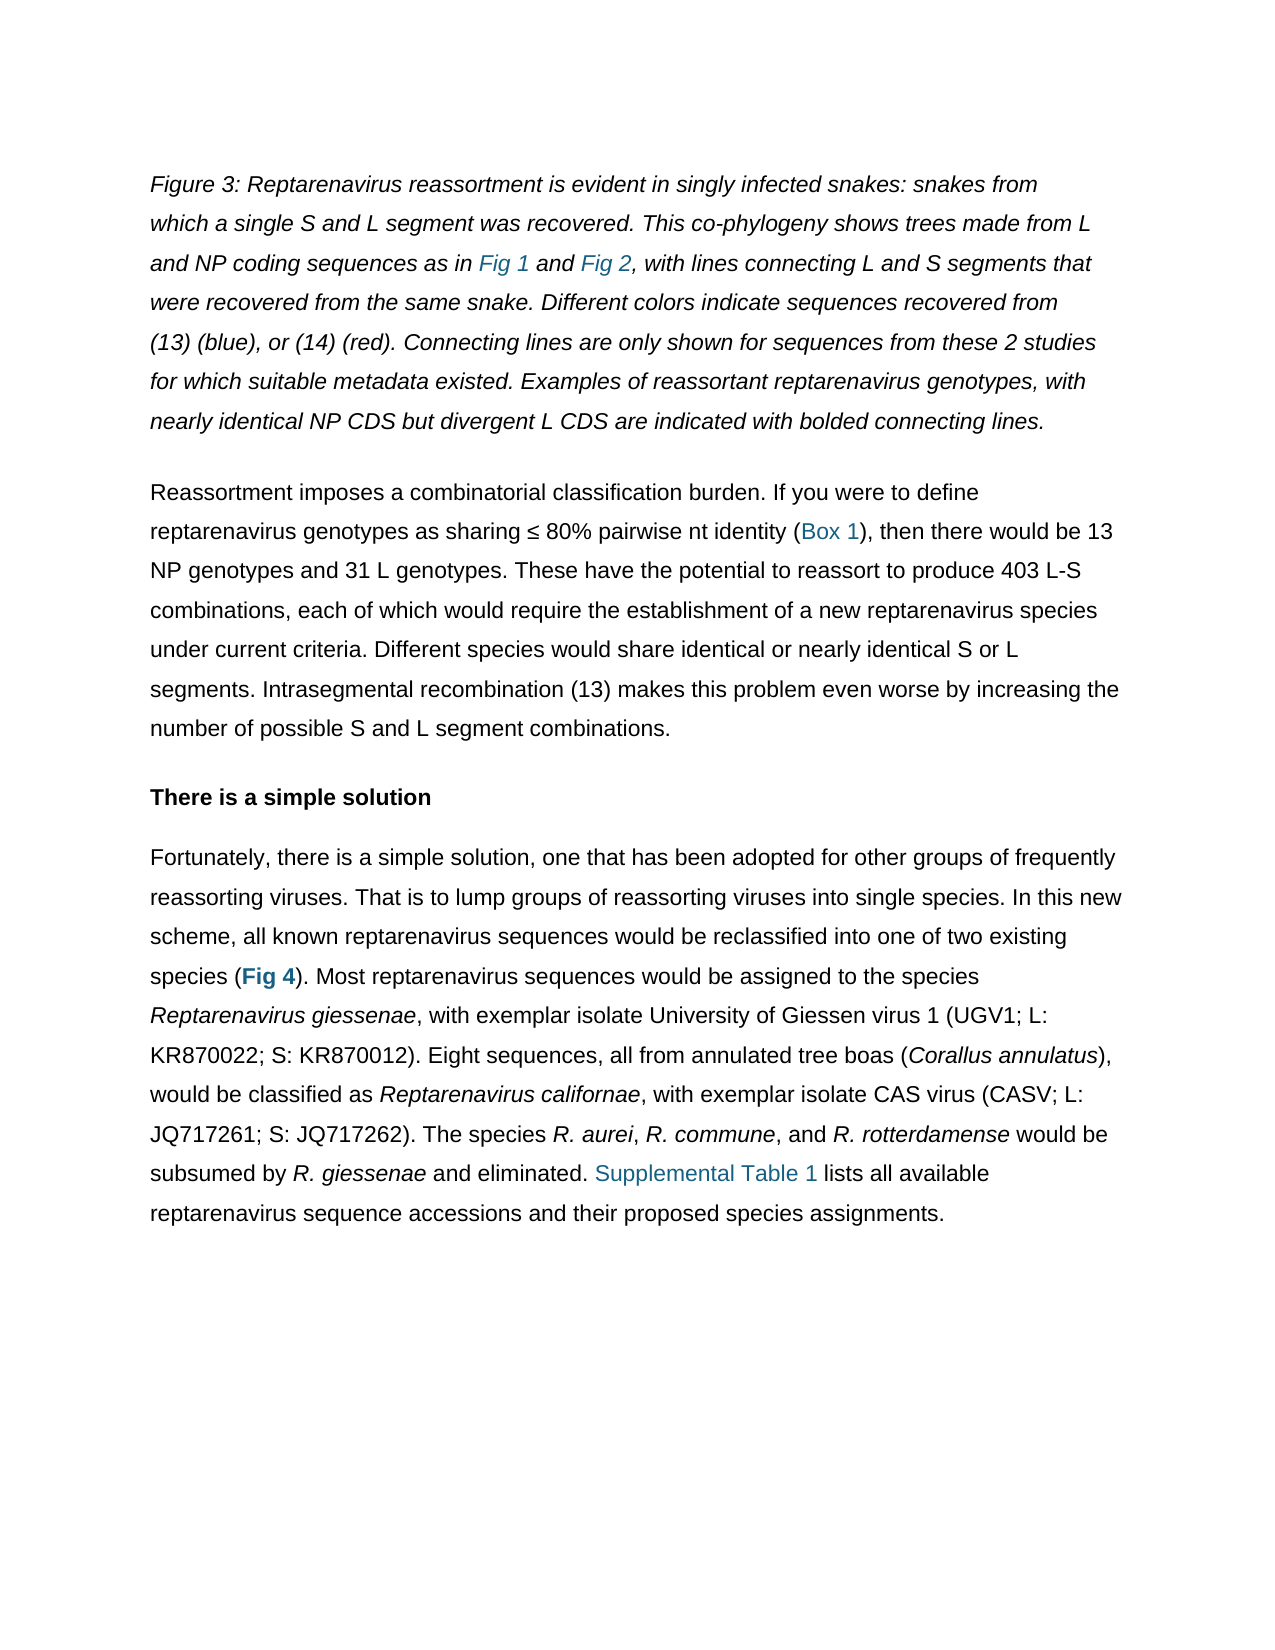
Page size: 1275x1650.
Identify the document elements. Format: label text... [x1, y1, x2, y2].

text Fortunately, there is a simple solution, one that has been adopted for other groups of frequently reassorting viruses. That is to lump groups of reassorting viruses into single species. In this new scheme, all known reptarenavirus sequences would be reclassified into one of two existing species (Fig 4). Most reptarenavirus sequences would be assigned to the species Reptarenavirus giessenae, with exemplar isolate University of Giessen virus 1 (UGV1; L: KR870022; S: KR870012). Eight sequences, all from annulated tree boas (Corallus annulatus), would be classified as Reptarenavirus californae, with exemplar isolate CAS virus (CASV; L: JQ717261; S: JQ717262). The species R. aurei, R. commune, and R. rotterdamense would be subsumed by R. giessenae and eliminated. Supplemental Table 1 lists all available reptarenavirus sequence accessions and their proposed species assignments. [150, 844, 1125, 1226]
text Reassortment imposes a combinatorial classification burden. If you were to define reptarenavirus genotypes as sharing ≤ 80% pairwise nt identity (Box 1), then there would be 13 NP genotypes and 31 L genotypes. These have the potential to reassort to produce 403 L-S combinations, each of which would require the establishment of a new reptarenavirus species under current criteria. Different species would share identical or nearly identical S or L segments. Intrasegmental recombination (13) makes this problem even worse by increasing the number of possible S and L segment combinations. [150, 478, 1125, 742]
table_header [139, 150, 1114, 460]
subtitle There is a simple solution [150, 784, 1125, 810]
